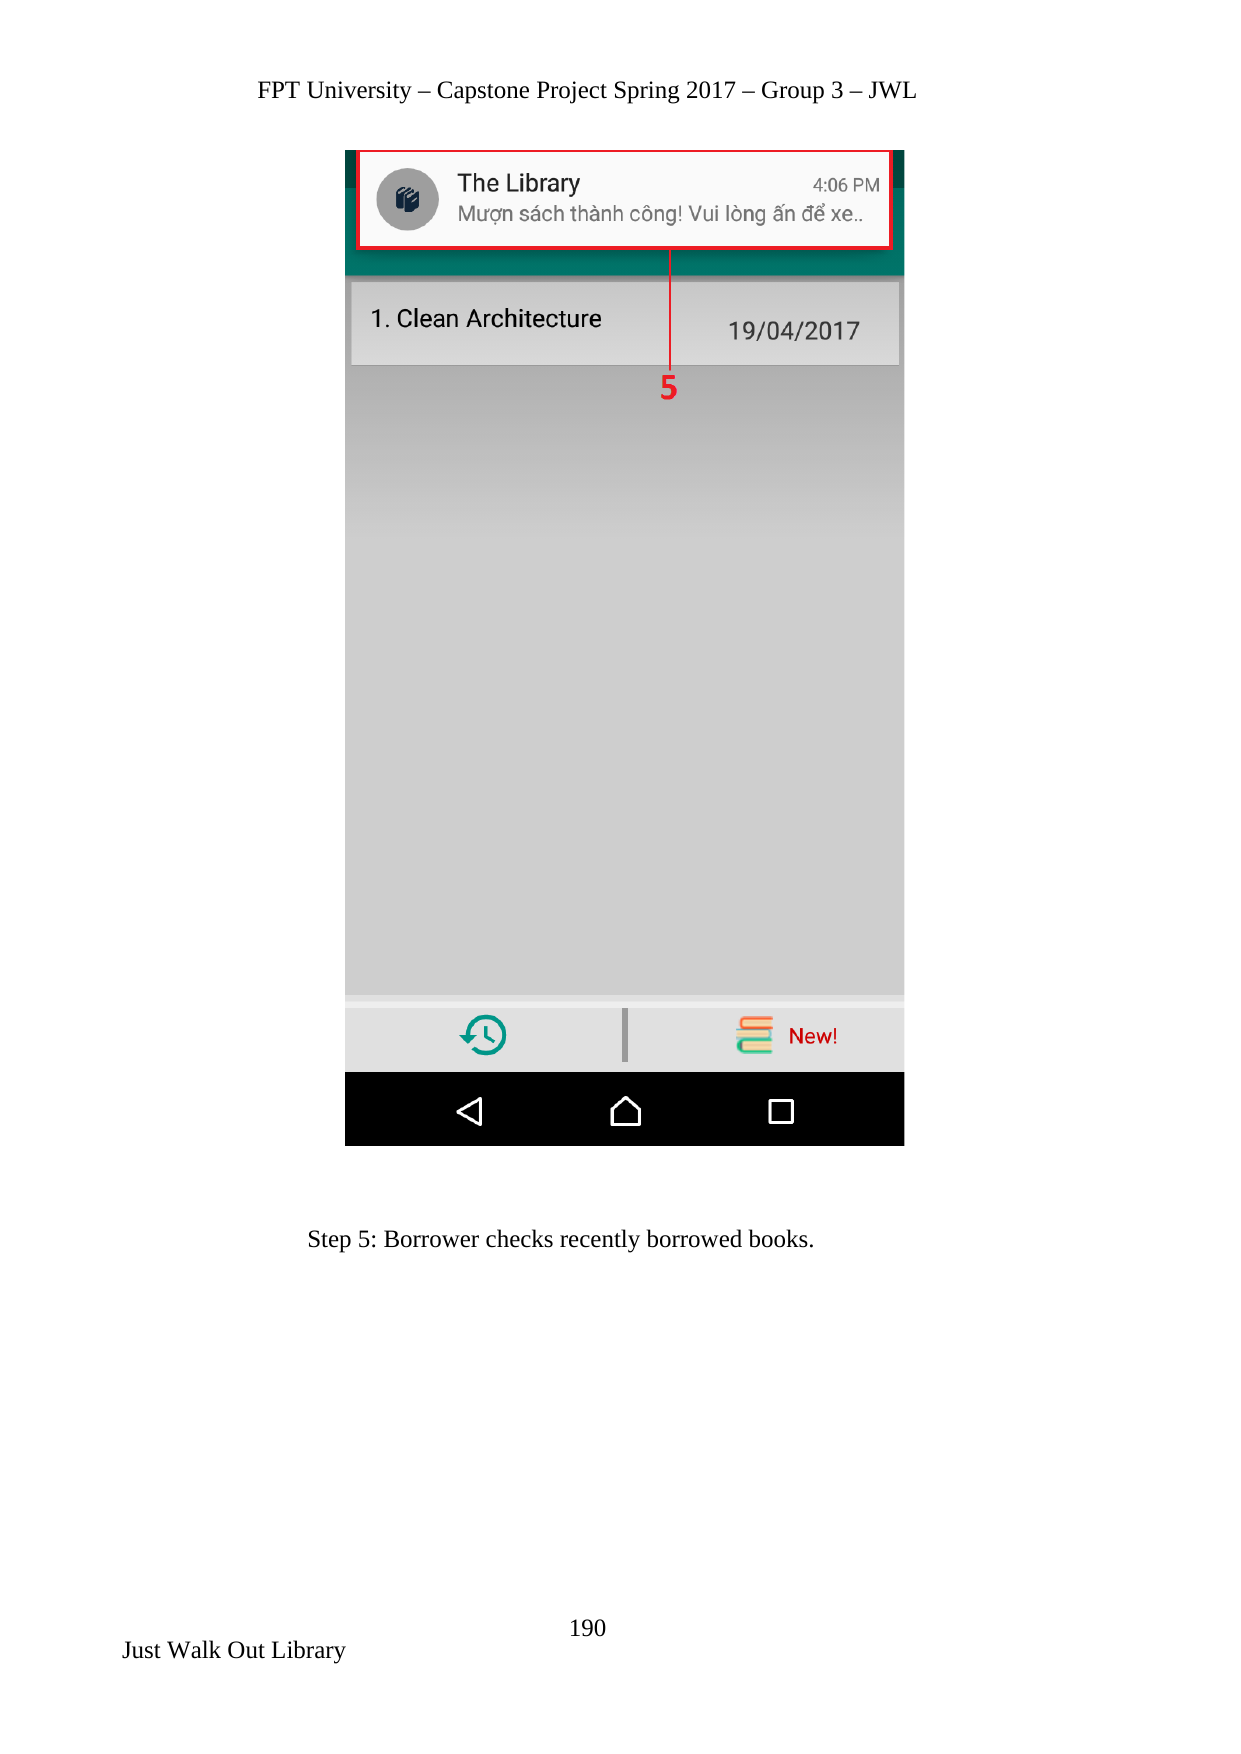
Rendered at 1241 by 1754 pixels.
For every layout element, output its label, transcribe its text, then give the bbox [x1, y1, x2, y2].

picture [345, 150, 905, 1146]
text Step 5: Borrower checks recently borrowed books. [232, 1224, 1053, 1253]
